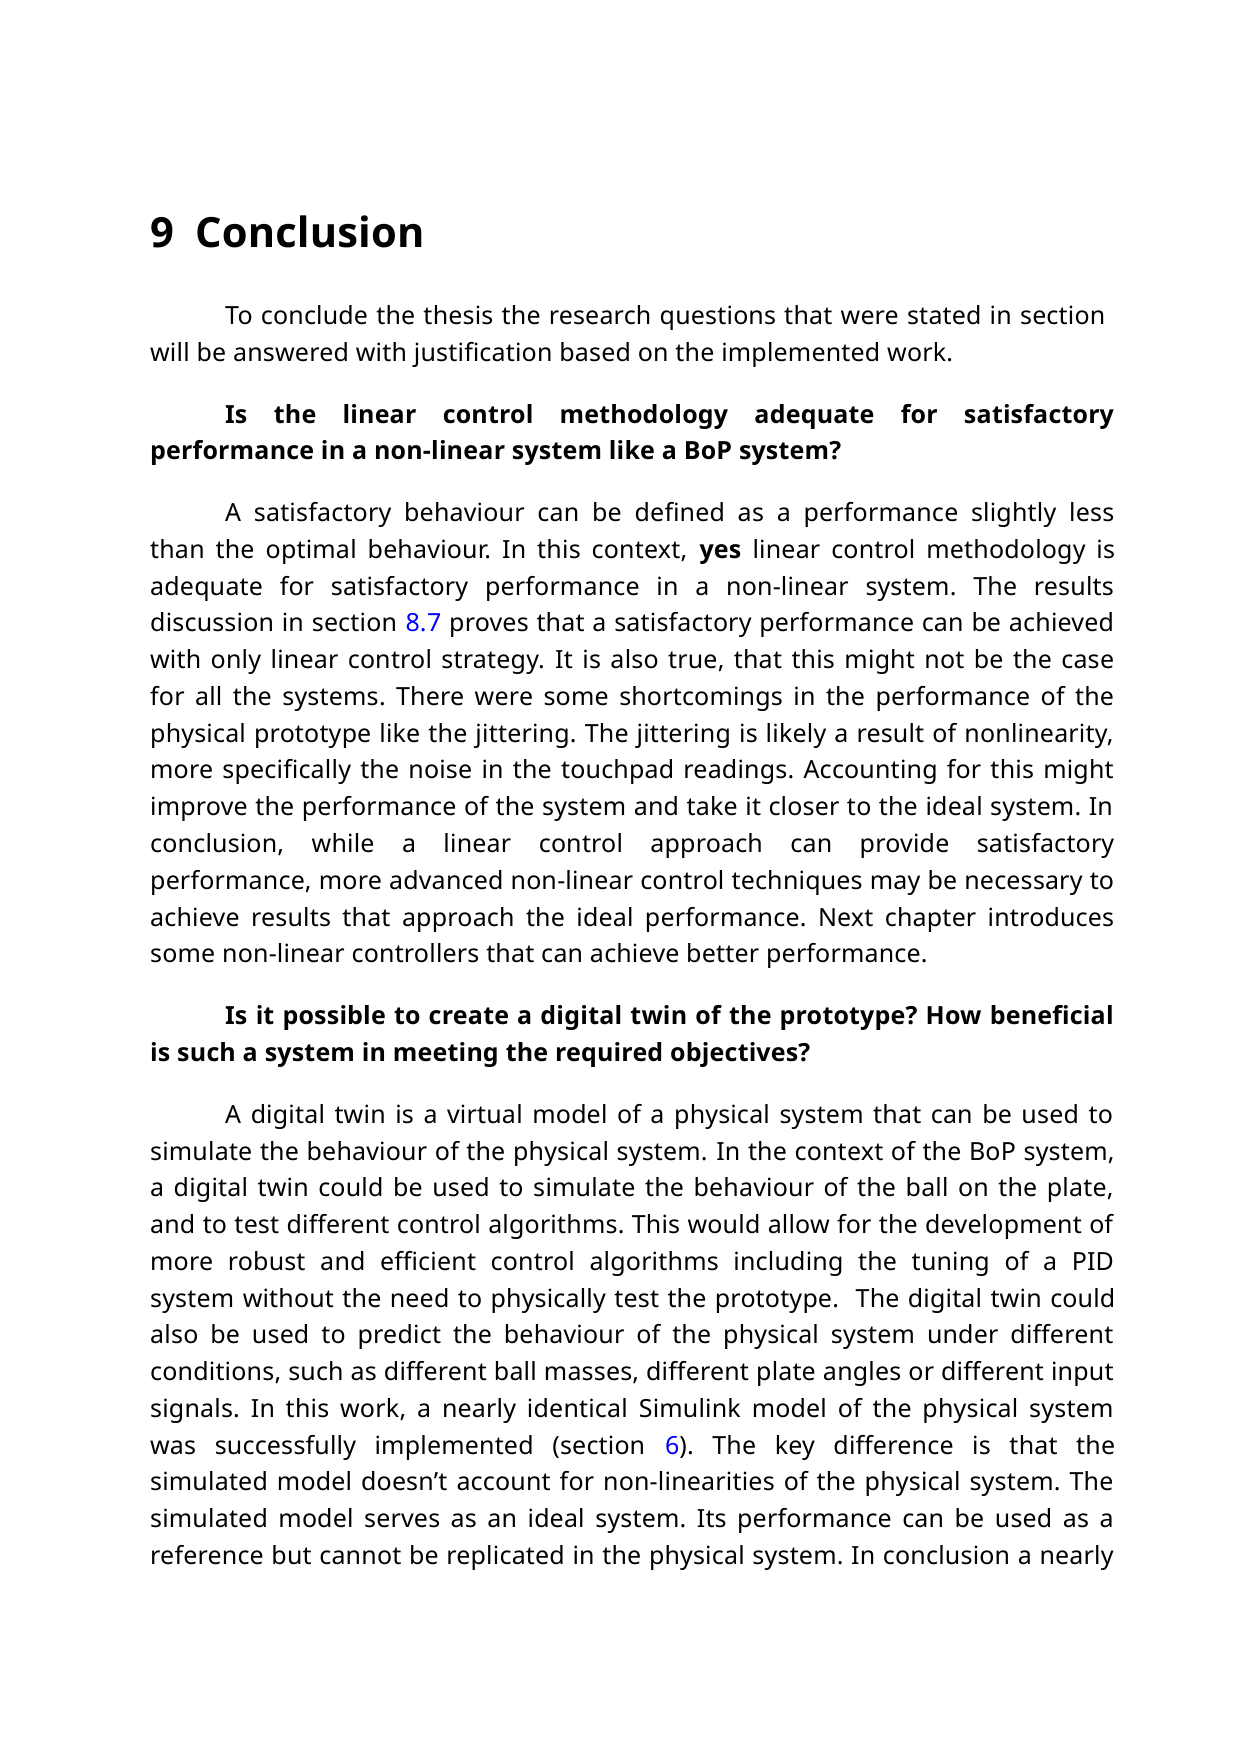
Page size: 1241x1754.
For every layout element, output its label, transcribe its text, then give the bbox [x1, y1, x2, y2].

text Is it possible to create a digital twin of the prototype? How beneficial is such a system in meeting the required objectives? [150, 998, 1116, 1069]
text Is the linear control methodology adequate for satisfactory performance in a non-linear system like a BoP system? [150, 396, 1116, 467]
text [150, 1096, 1116, 1572]
text To conclude the thesis the research questions that were stated in section 0 will be answered with justification based on the implemented work. [150, 298, 1116, 368]
subtitle Conclusion [150, 203, 1116, 260]
text A satisfactory behaviour can be defined as a performance slightly less than the optimal behaviour. In this context, yes linear control methodology is adequate for satisfactory performance in a non-linear system. The results discussion in section 8.7 proves that a satisfactory performance can be achieved with only linear control strategy. It is also true, that this might not be the case for all the systems. There were some shortcomings in the performance of the physical prototype like the jittering. The jittering is likely a result of nonlinearity, more specifically the noise in the touchpad readings. Accounting for this might improve the performance of the system and take it closer to the ideal system. In conclusion, while a linear control approach can provide satisfactory performance, more advanced non-linear control techniques may be necessary to achieve results that approach the ideal performance. Next chapter introduces some non-linear controllers that can achieve better performance. [150, 495, 1116, 970]
